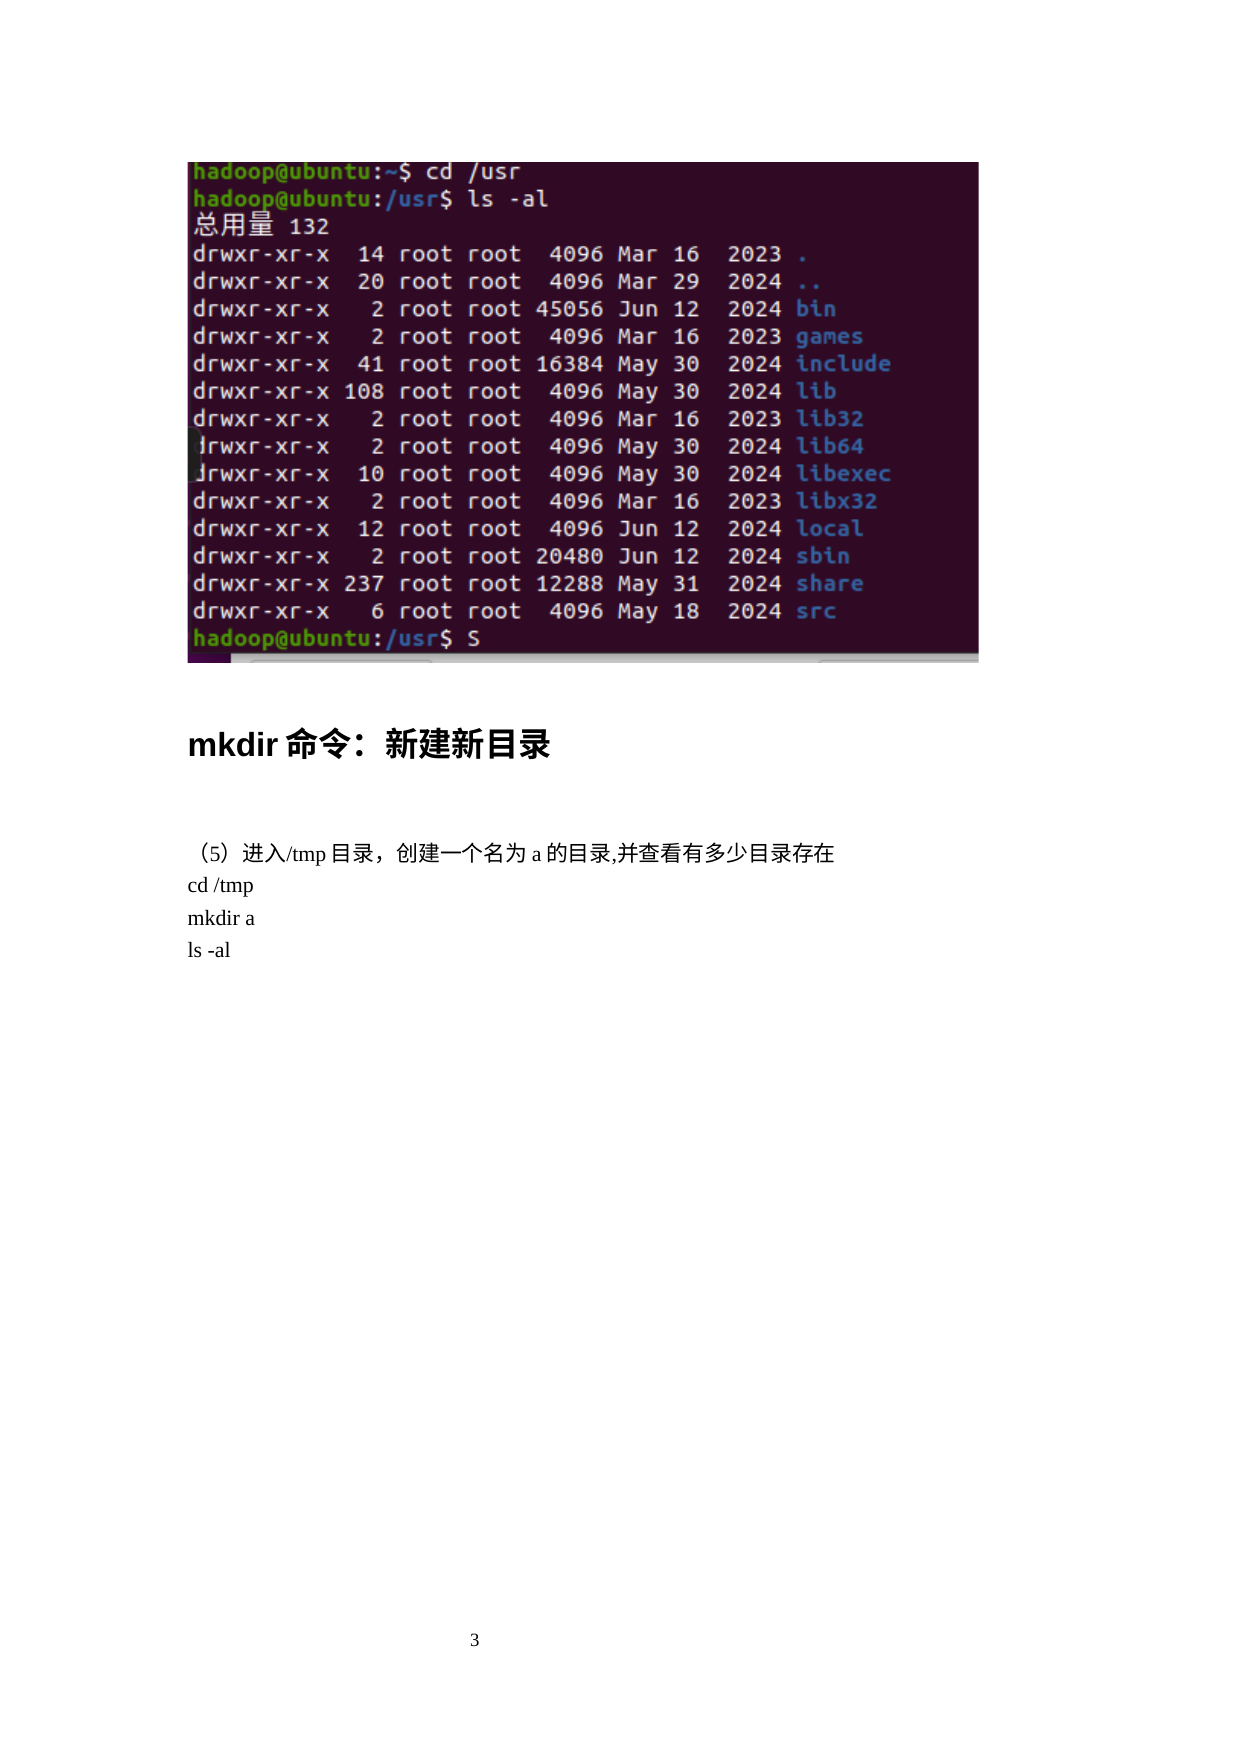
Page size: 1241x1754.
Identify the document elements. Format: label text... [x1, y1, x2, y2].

text mkdir a [187, 901, 1053, 933]
text （5）进入/tmp目录，创建一个名为a的目录,并查看有多少目录存在 [187, 836, 1053, 868]
picture [187, 162, 979, 663]
text ls -al [187, 933, 1053, 966]
text cd /tmp [187, 868, 1053, 901]
subtitle mkdir命令：新建新目录 [187, 709, 1053, 774]
